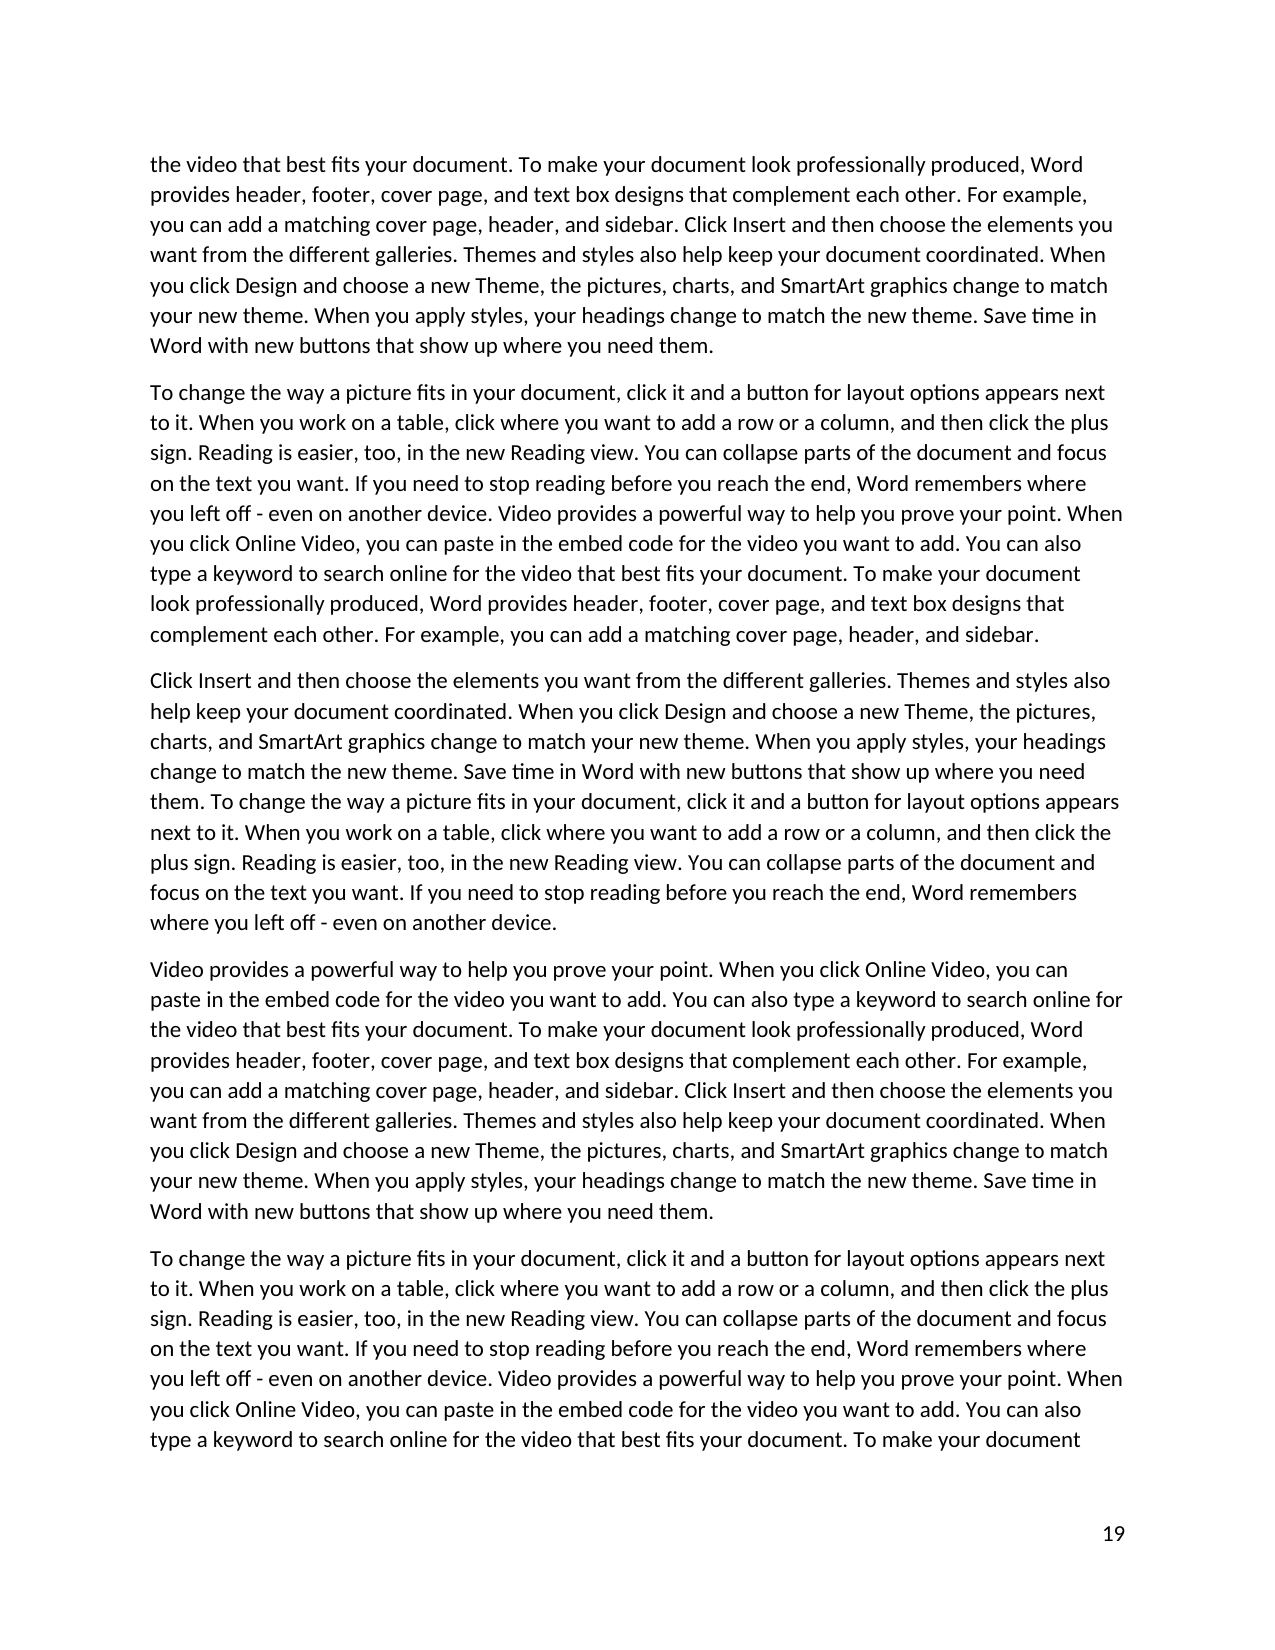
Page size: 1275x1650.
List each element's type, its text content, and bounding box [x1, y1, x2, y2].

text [150, 150, 1125, 359]
text Click Insert and then choose the elements you want from the different galleries. Themes and styles also help keep your document coordinated. When you click Design and choose a new Theme, the pictures, charts, and SmartArt graphics change to match your new theme. When you apply styles, your headings change to match the new theme. Save time in Word with new buttons that show up where you need them. To change the way a picture fits in your document, click it and a button for layout options appears next to it. When you work on a table, click where you want to add a row or a column, and then click the plus sign. Reading is easier, too, in the new Reading view. You can collapse parts of the document and focus on the text you want. If you need to stop reading before you reach the end, Word remembers where you left off - even on another device. [150, 667, 1125, 936]
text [150, 1244, 1125, 1453]
